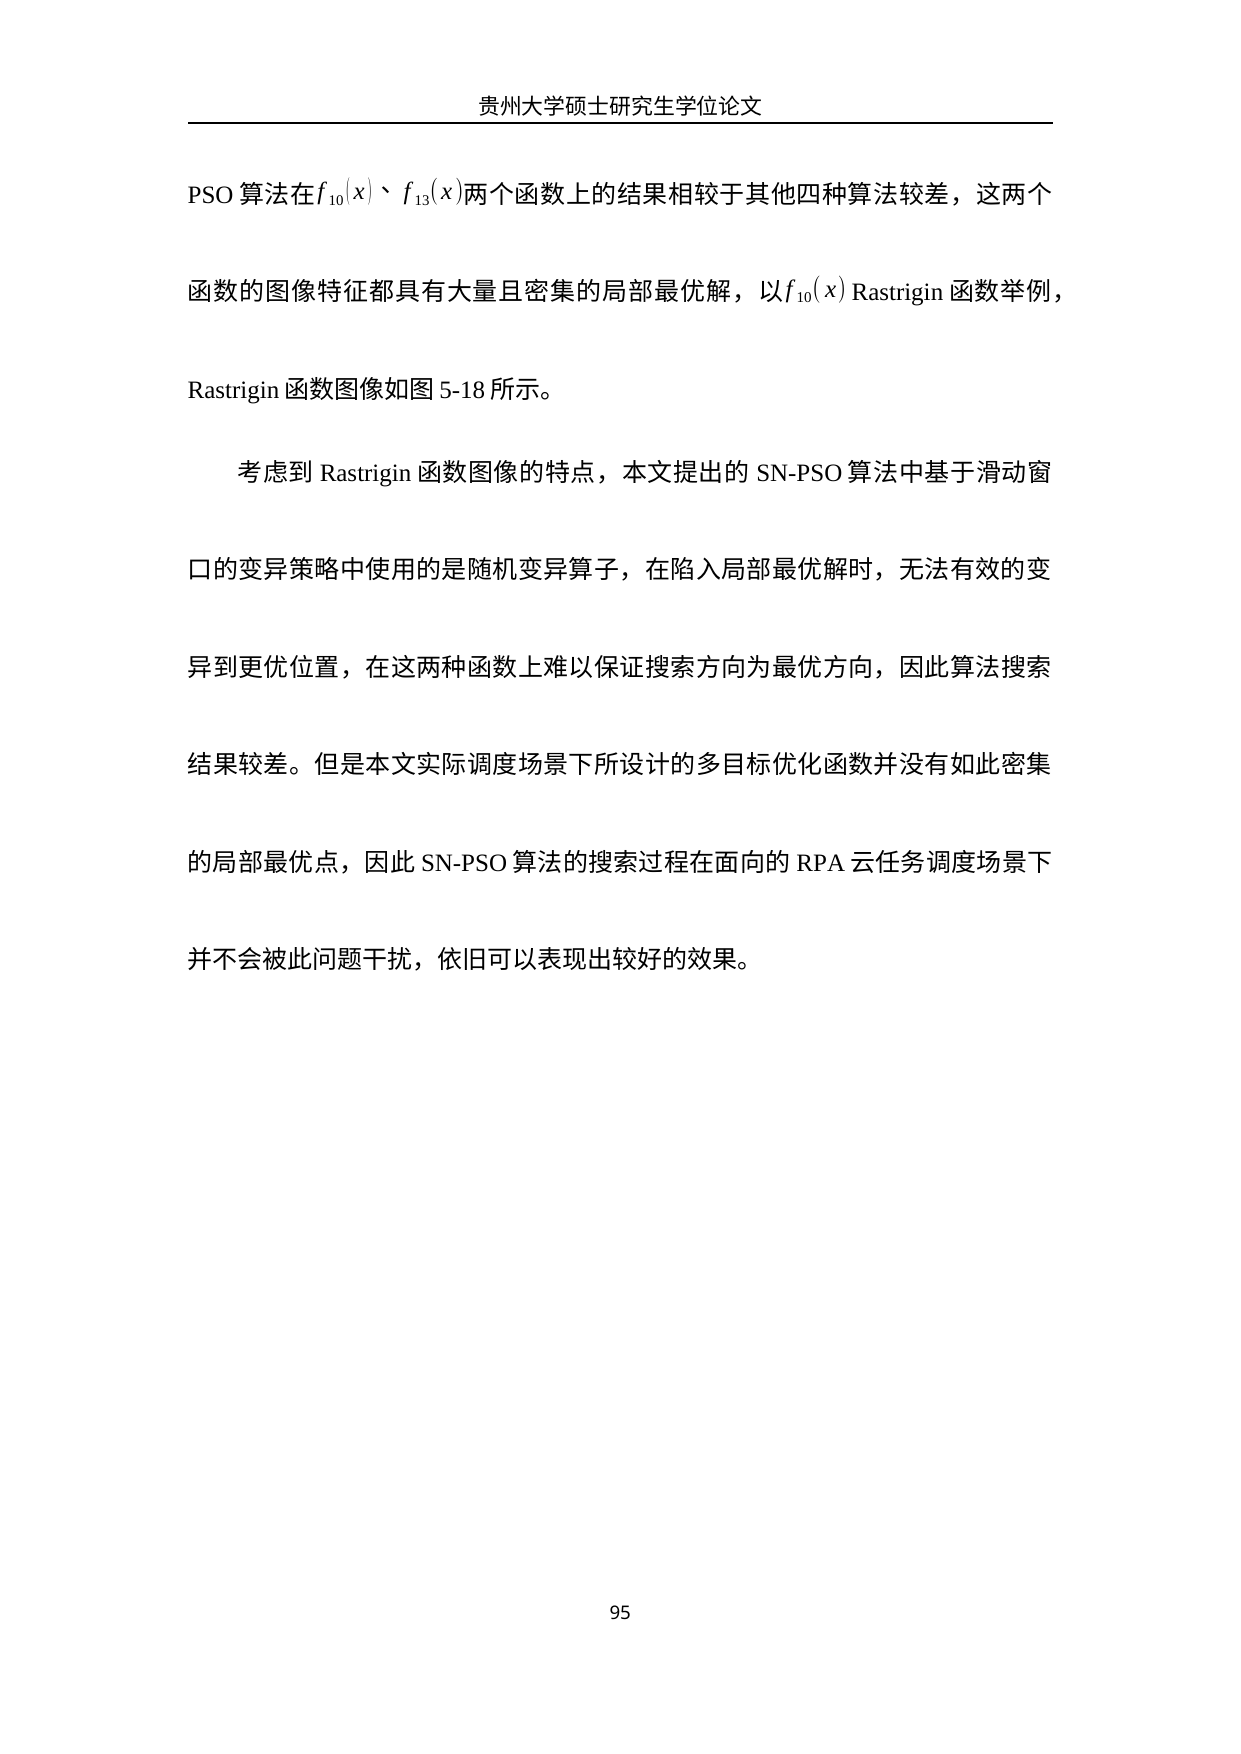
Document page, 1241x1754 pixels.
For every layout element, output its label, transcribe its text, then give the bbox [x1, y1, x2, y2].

text 考虑到Rastrigin函数图像的特点，本文提出的SN-PSO算法中基于滑动窗口的变异策略中使用的是随机变异算子，在陷入局部最优解时，无法有效的变异到更优位置，在这两种函数上难以保证搜索方向为最优方向，因此算法搜索结果较差。但是本文实际调度场景下所设计的多目标优化函数并没有如此密集的局部最优点，因此SN-PSO算法的搜索过程在面向的RPA云任务调度场景下并不会被此问题干扰，依旧可以表现出较好的效果。 [187, 438, 1053, 990]
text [187, 160, 1053, 420]
